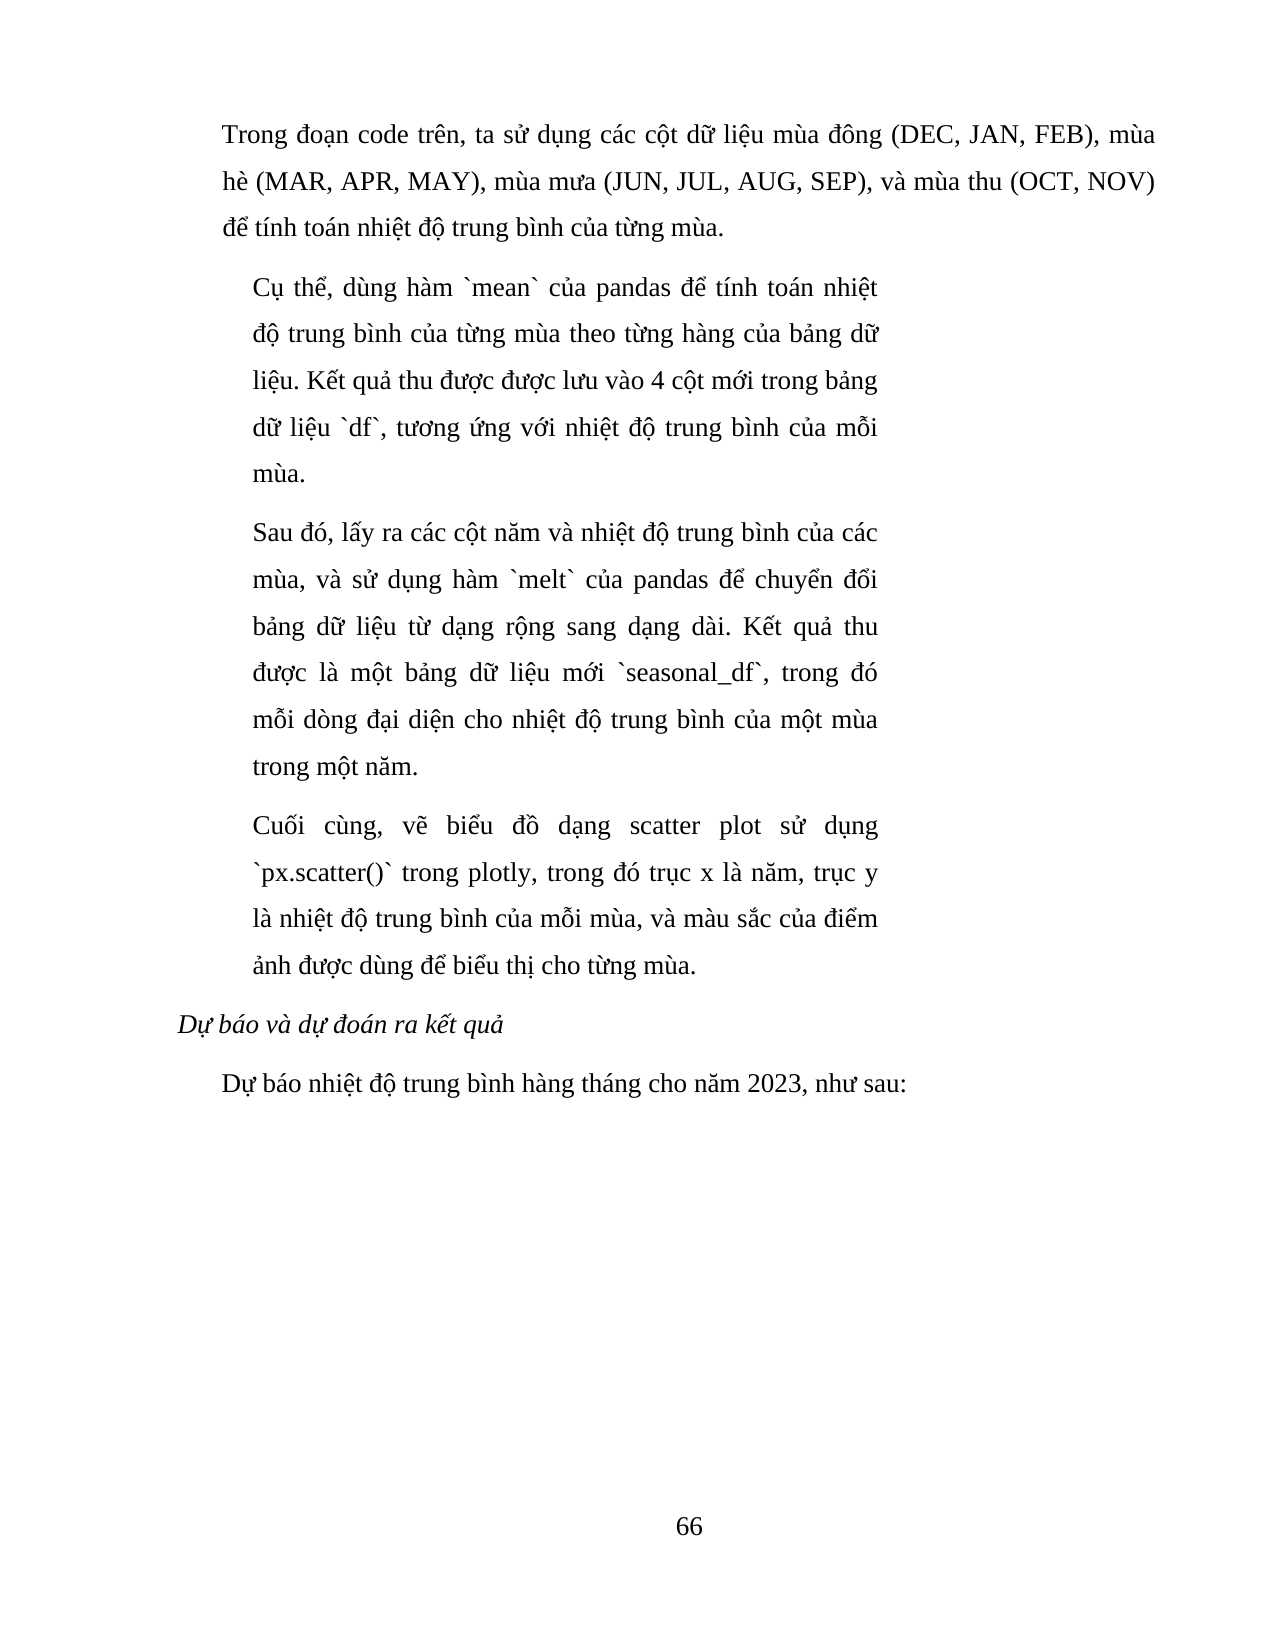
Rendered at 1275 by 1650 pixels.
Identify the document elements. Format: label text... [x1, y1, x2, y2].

text Dự báo nhiệt độ trung bình hàng tháng cho năm 2023, như sau: [221, 1067, 1157, 1098]
text Trong đoạn code trên, ta sử dụng các cột dữ liệu mùa đông (DEC, JAN, FEB), mùa hè (MAR, APR, MAY), mùa mưa (JUN, JUL, AUG, SEP), và mùa thu (OCT, NOV) để tính toán nhiệt độ trung bình của từng mùa. [221, 118, 1157, 243]
text Cuối cùng, vẽ biểu đồ dạng scatter plot sử dụng `px.scatter()` trong plotly, trong đó trục x là năm, trục y là nhiệt độ trung bình của mỗi mùa, và màu sắc của điểm ảnh được dùng để biểu thị cho từng mùa. [252, 809, 879, 980]
text Sau đó, lấy ra các cột năm và nhiệt độ trung bình của các mùa, và sử dụng hàm `melt` của pandas để chuyển đổi bảng dữ liệu từ dạng rộng sang dạng dài. Kết quả thu được là một bảng dữ liệu mới `seasonal_df`, trong đó mỗi dòng đại diện cho nhiệt độ trung bình của một mùa trong một năm. [252, 516, 879, 781]
text Cụ thể, dùng hàm `mean` của pandas để tính toán nhiệt độ trung bình của từng mùa theo từng hàng của bảng dữ liệu. Kết quả thu được được lưu vào 4 cột mới trong bảng dữ liệu `df`, tương ứng với nhiệt độ trung bình của mỗi mùa. [252, 271, 879, 488]
text Dự báo và dự đoán ra kết quả [177, 1008, 879, 1039]
